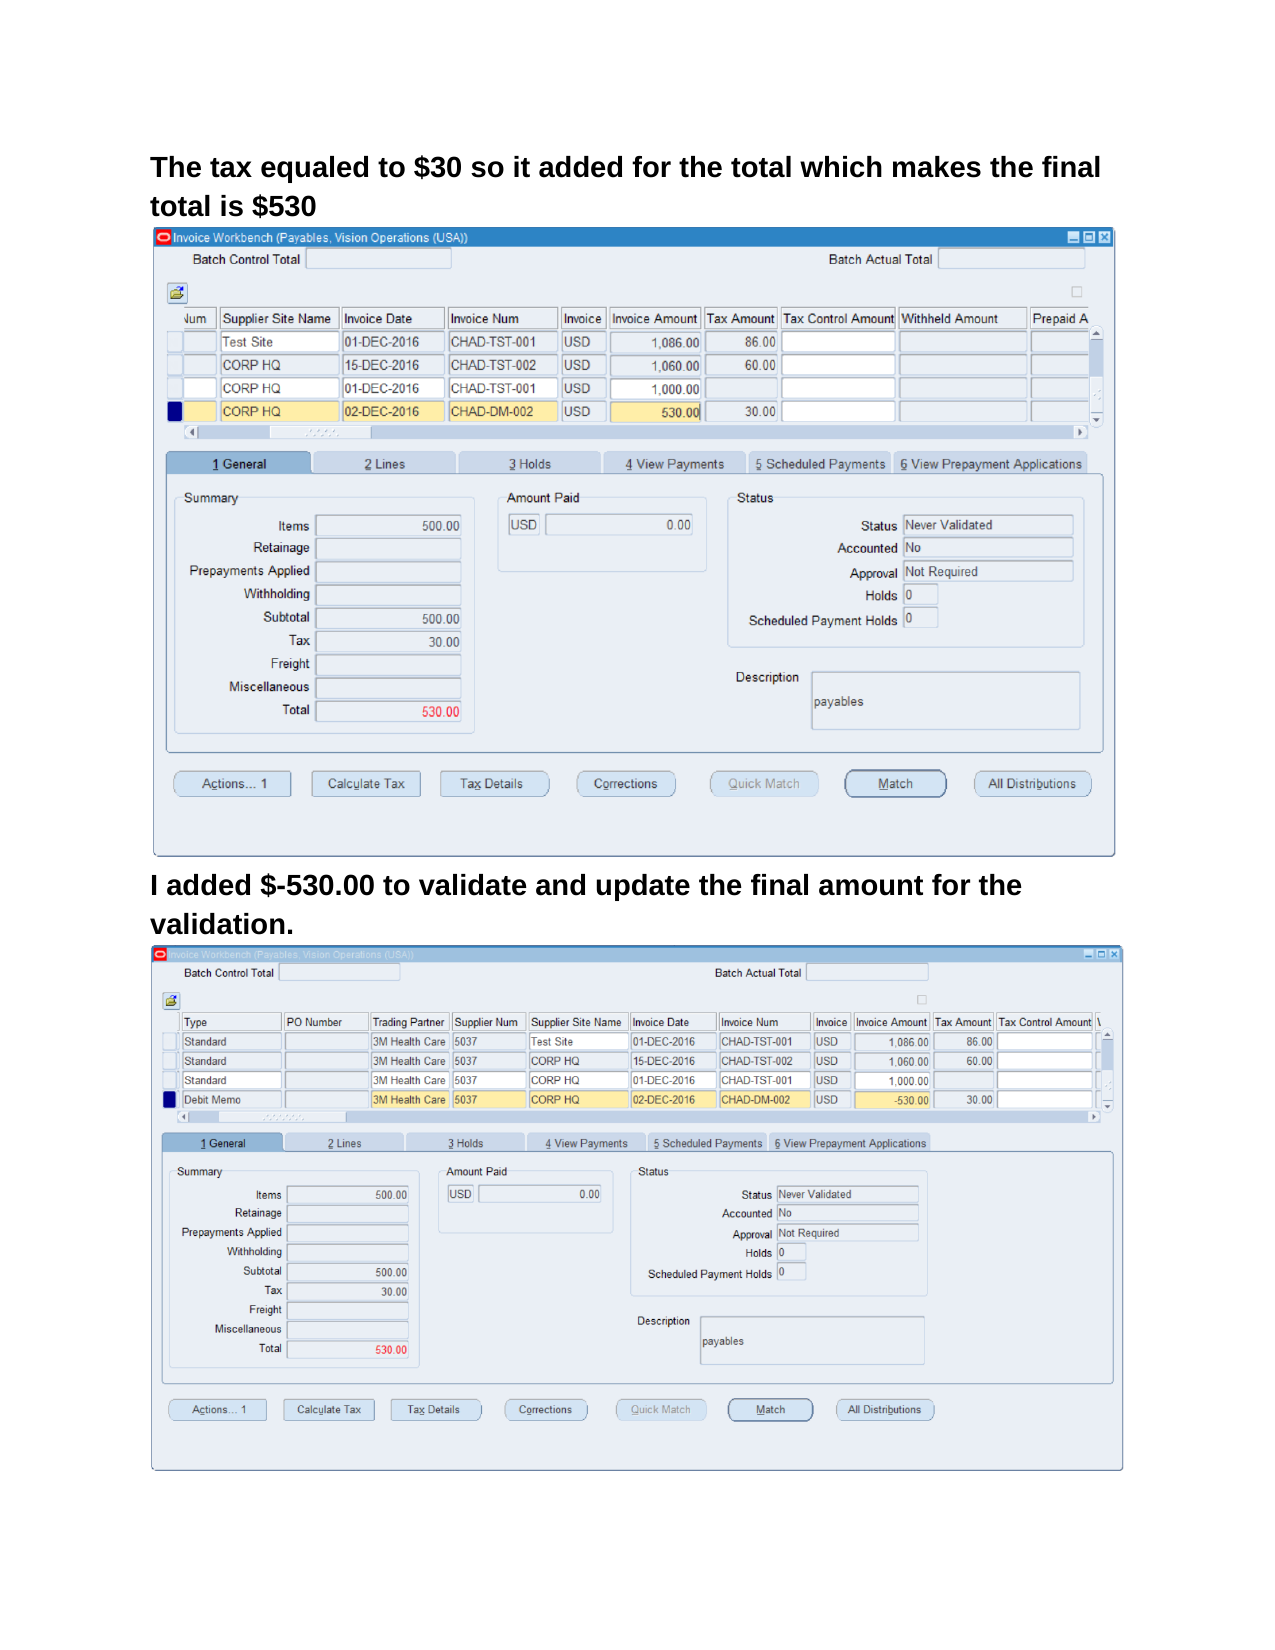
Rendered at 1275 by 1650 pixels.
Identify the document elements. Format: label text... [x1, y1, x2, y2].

text The tax equaled to $30 so it added for the total which makes the final total is $530 [150, 150, 1125, 222]
picture [150, 227, 1125, 865]
picture [150, 945, 1125, 1473]
text I added $-530.00 to validate and update the final amount for the validation. [150, 868, 1125, 941]
